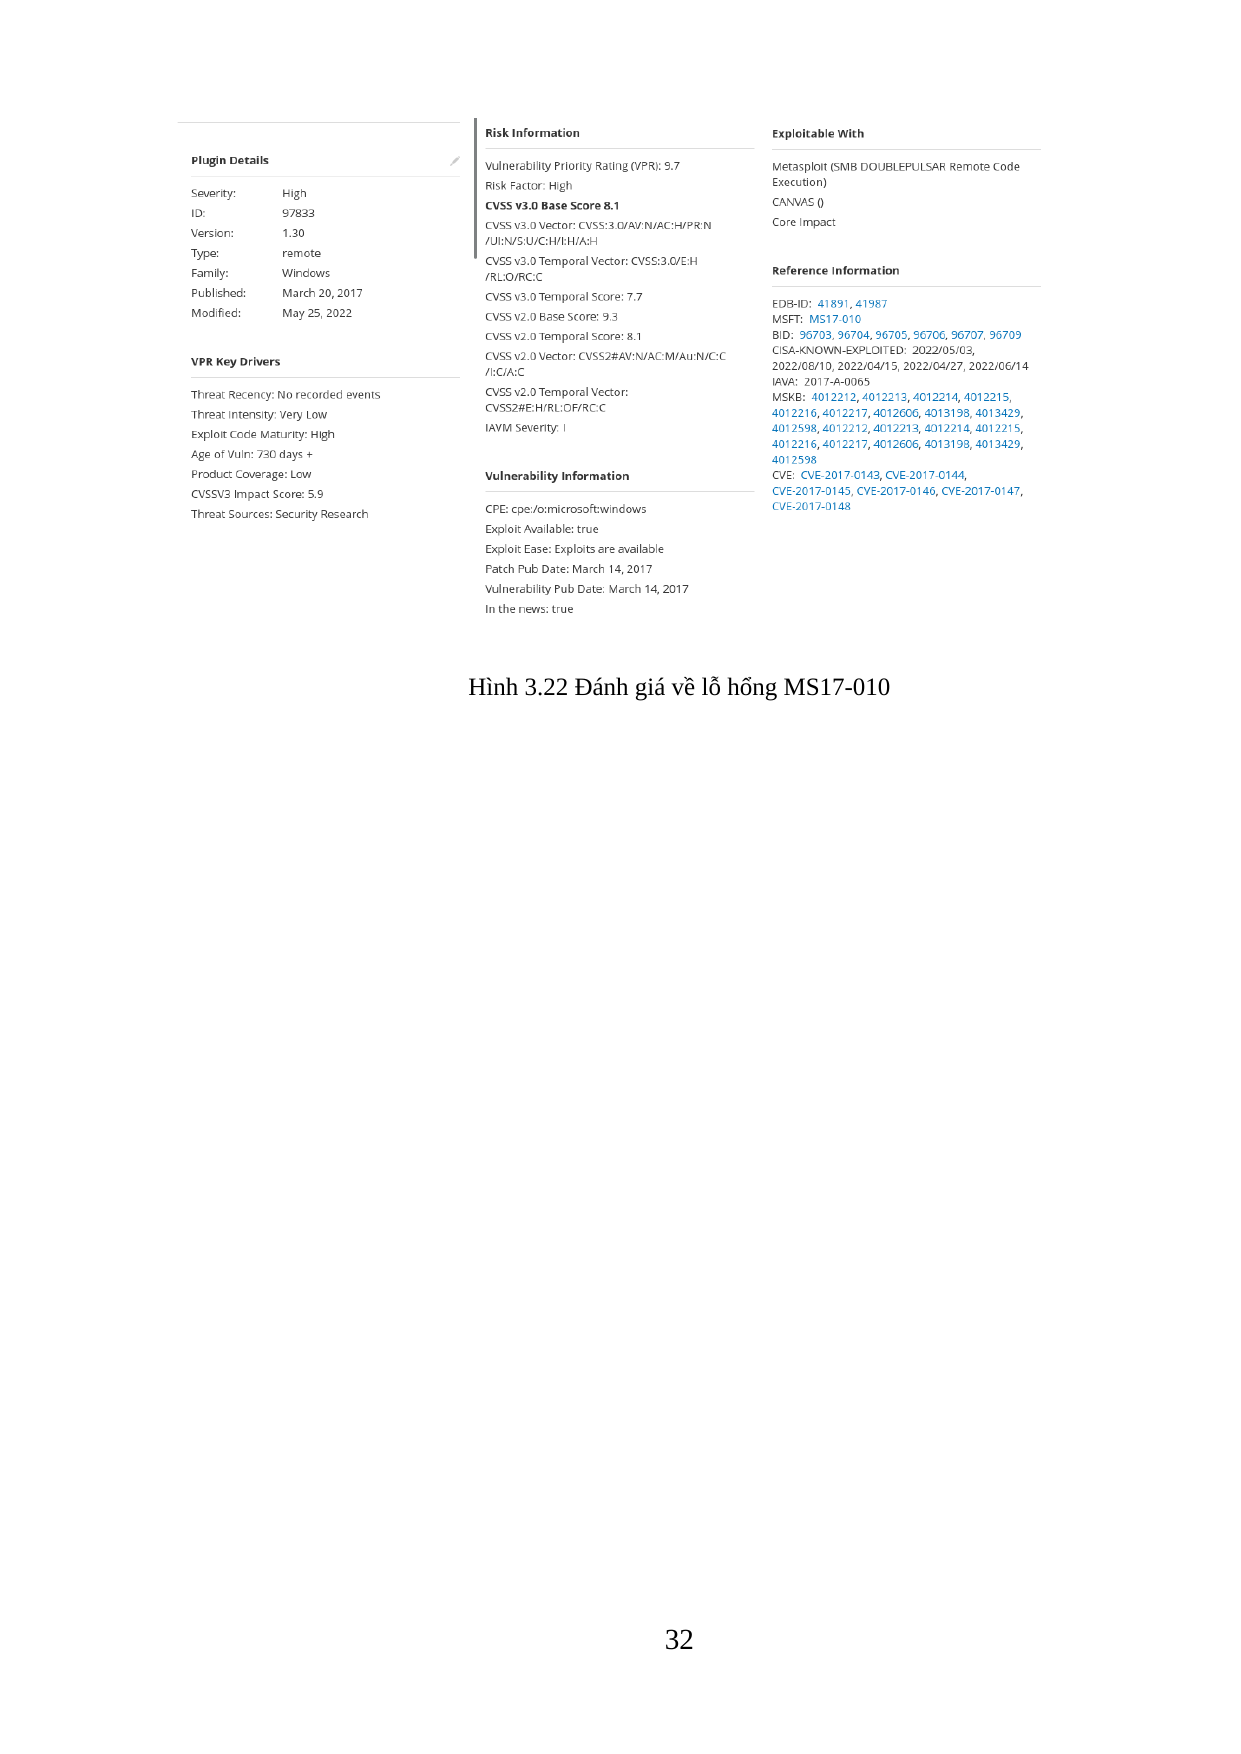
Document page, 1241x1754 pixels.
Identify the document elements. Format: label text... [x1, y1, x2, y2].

picture [177, 118, 1122, 653]
